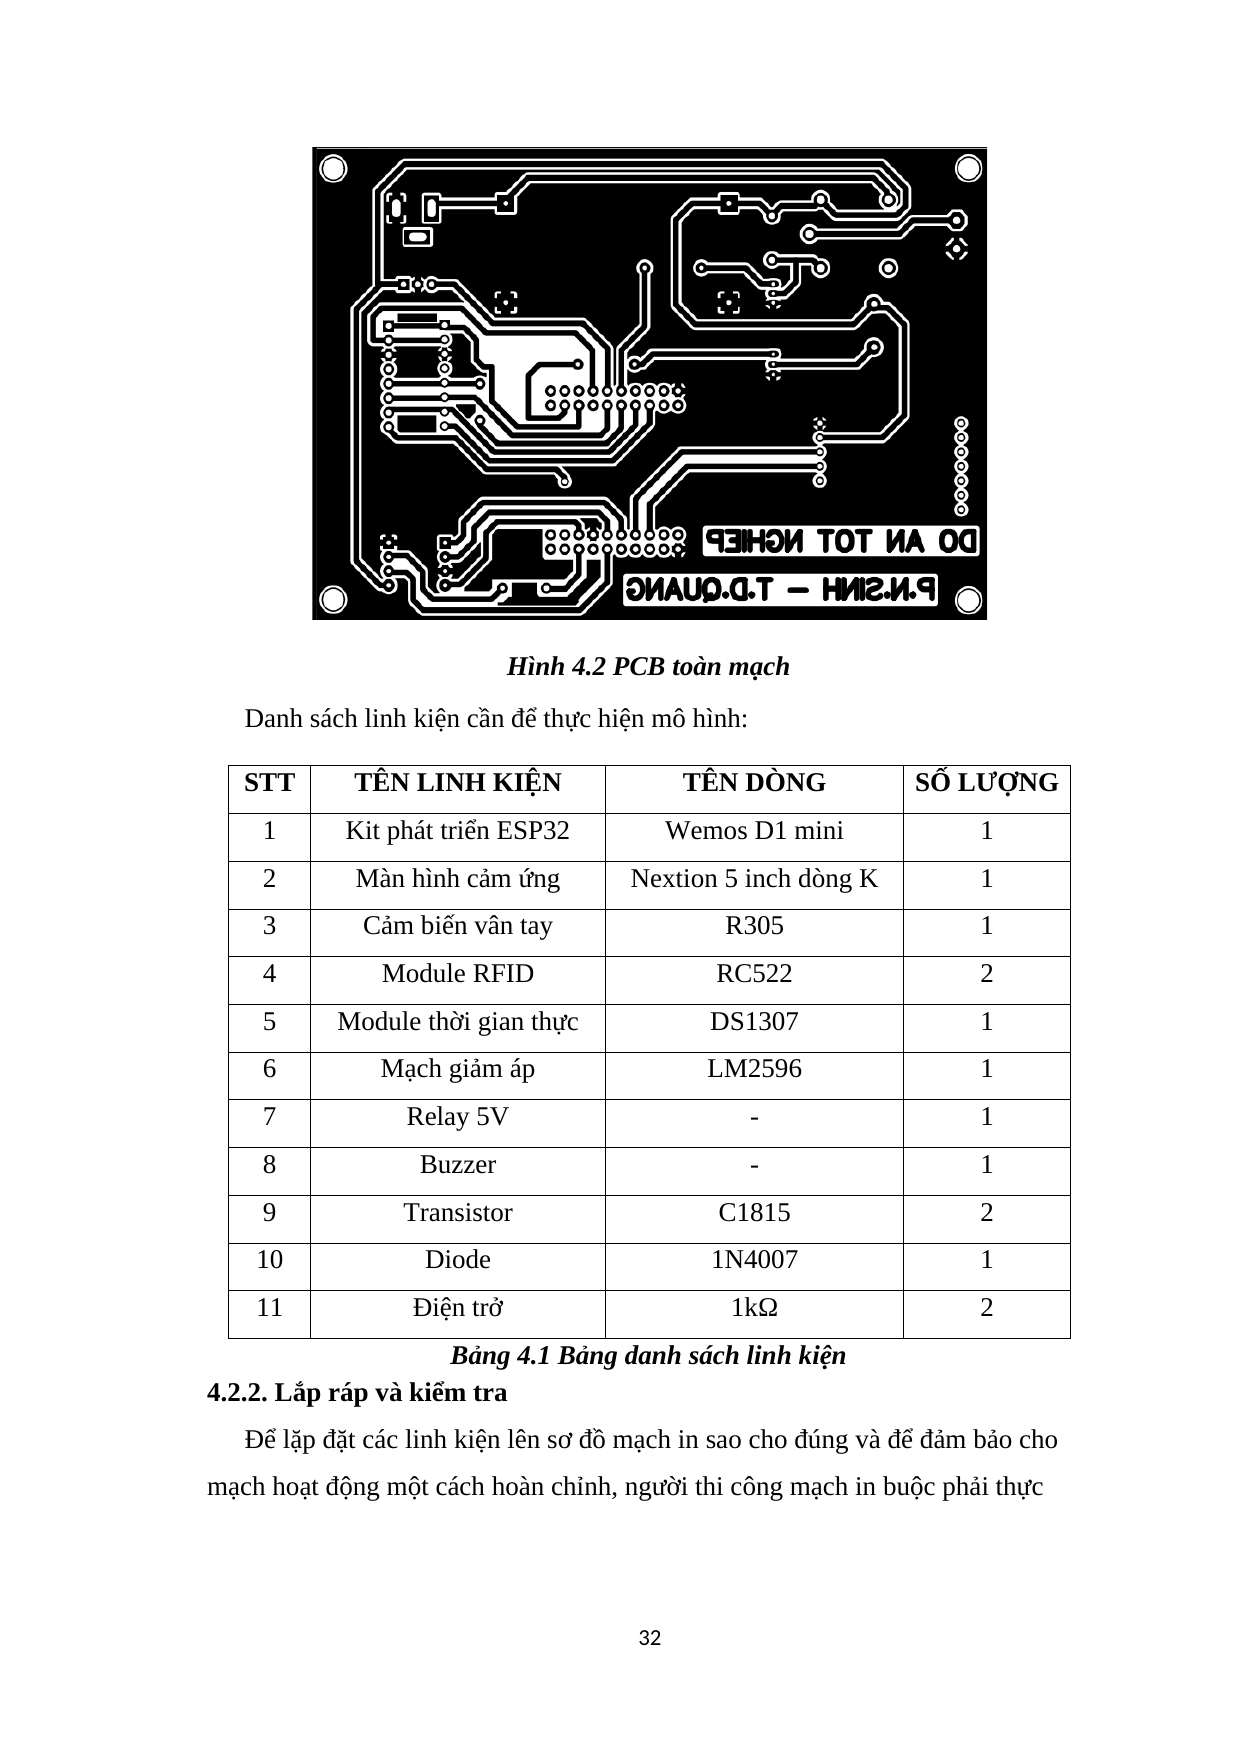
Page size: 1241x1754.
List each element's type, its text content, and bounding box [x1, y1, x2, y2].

subtitle 4.2.2. Lắp ráp và kiểm tra [207, 1377, 1092, 1408]
table_cell Điện trở [311, 1291, 605, 1338]
table_cell 4 [229, 957, 310, 1004]
table_cell 1 [904, 910, 1070, 956]
table_cell R305 [606, 910, 903, 956]
table_cell Module thời gian thực [311, 1005, 605, 1052]
table_cell RC522 [606, 957, 903, 1004]
text Danh sách linh kiện cần để thực hiện mô hình: [207, 702, 1092, 733]
table_cell Module RFID [311, 957, 605, 1004]
table_cell Transistor [311, 1196, 605, 1242]
table_cell 1 [904, 862, 1070, 908]
table_cell 2 [904, 957, 1070, 1004]
table_cell Buzzer [311, 1148, 605, 1195]
table_cell Wemos D1 mini [606, 814, 903, 861]
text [207, 1423, 1092, 1501]
table_cell - [606, 1100, 903, 1147]
table_cell 9 [229, 1196, 310, 1242]
table_cell 1 [904, 1100, 1070, 1147]
table_cell Relay 5V [311, 1100, 605, 1147]
table_header TÊN DÒNG [606, 766, 903, 813]
table_cell 1 [904, 1244, 1070, 1290]
table_cell 3 [229, 910, 310, 956]
table_cell 1 [904, 1005, 1070, 1052]
table_cell 1 [904, 814, 1070, 861]
table_cell Kit phát triển ESP32 [311, 814, 605, 861]
table_cell Diode [311, 1244, 605, 1290]
picture [312, 147, 988, 620]
table_cell 5 [229, 1005, 310, 1052]
table_cell 11 [229, 1291, 310, 1338]
table_cell 2 [904, 1196, 1070, 1242]
table_cell 1kΩ [606, 1291, 903, 1338]
table_cell 6 [229, 1053, 310, 1099]
table_cell C1815 [606, 1196, 903, 1242]
table_cell 2 [904, 1291, 1070, 1338]
table_cell Mạch giảm áp [311, 1053, 605, 1099]
table_cell LM2596 [606, 1053, 903, 1099]
text Bảng 4.1 Bảng danh sách linh kiện [207, 1339, 1092, 1370]
table_cell 7 [229, 1100, 310, 1147]
table_cell DS1307 [606, 1005, 903, 1052]
table_cell 1 [229, 814, 310, 861]
table_cell 8 [229, 1148, 310, 1195]
table_cell Màn hình cảm ứng [311, 862, 605, 908]
table_cell Cảm biến vân tay [311, 910, 605, 956]
table_cell 1N4007 [606, 1244, 903, 1290]
table_header TÊN LINH KIỆN [311, 766, 605, 813]
table_cell 2 [229, 862, 310, 908]
table_cell Nextion 5 inch dòng K [606, 862, 903, 908]
table_cell 10 [229, 1244, 310, 1290]
table_header SỐ LƯỢNG [904, 766, 1070, 813]
table_header STT [229, 766, 310, 813]
text Hình 4.2 PCB toàn mạch [207, 650, 1092, 681]
table_cell - [606, 1148, 903, 1195]
table_cell 1 [904, 1053, 1070, 1099]
table_cell 1 [904, 1148, 1070, 1195]
